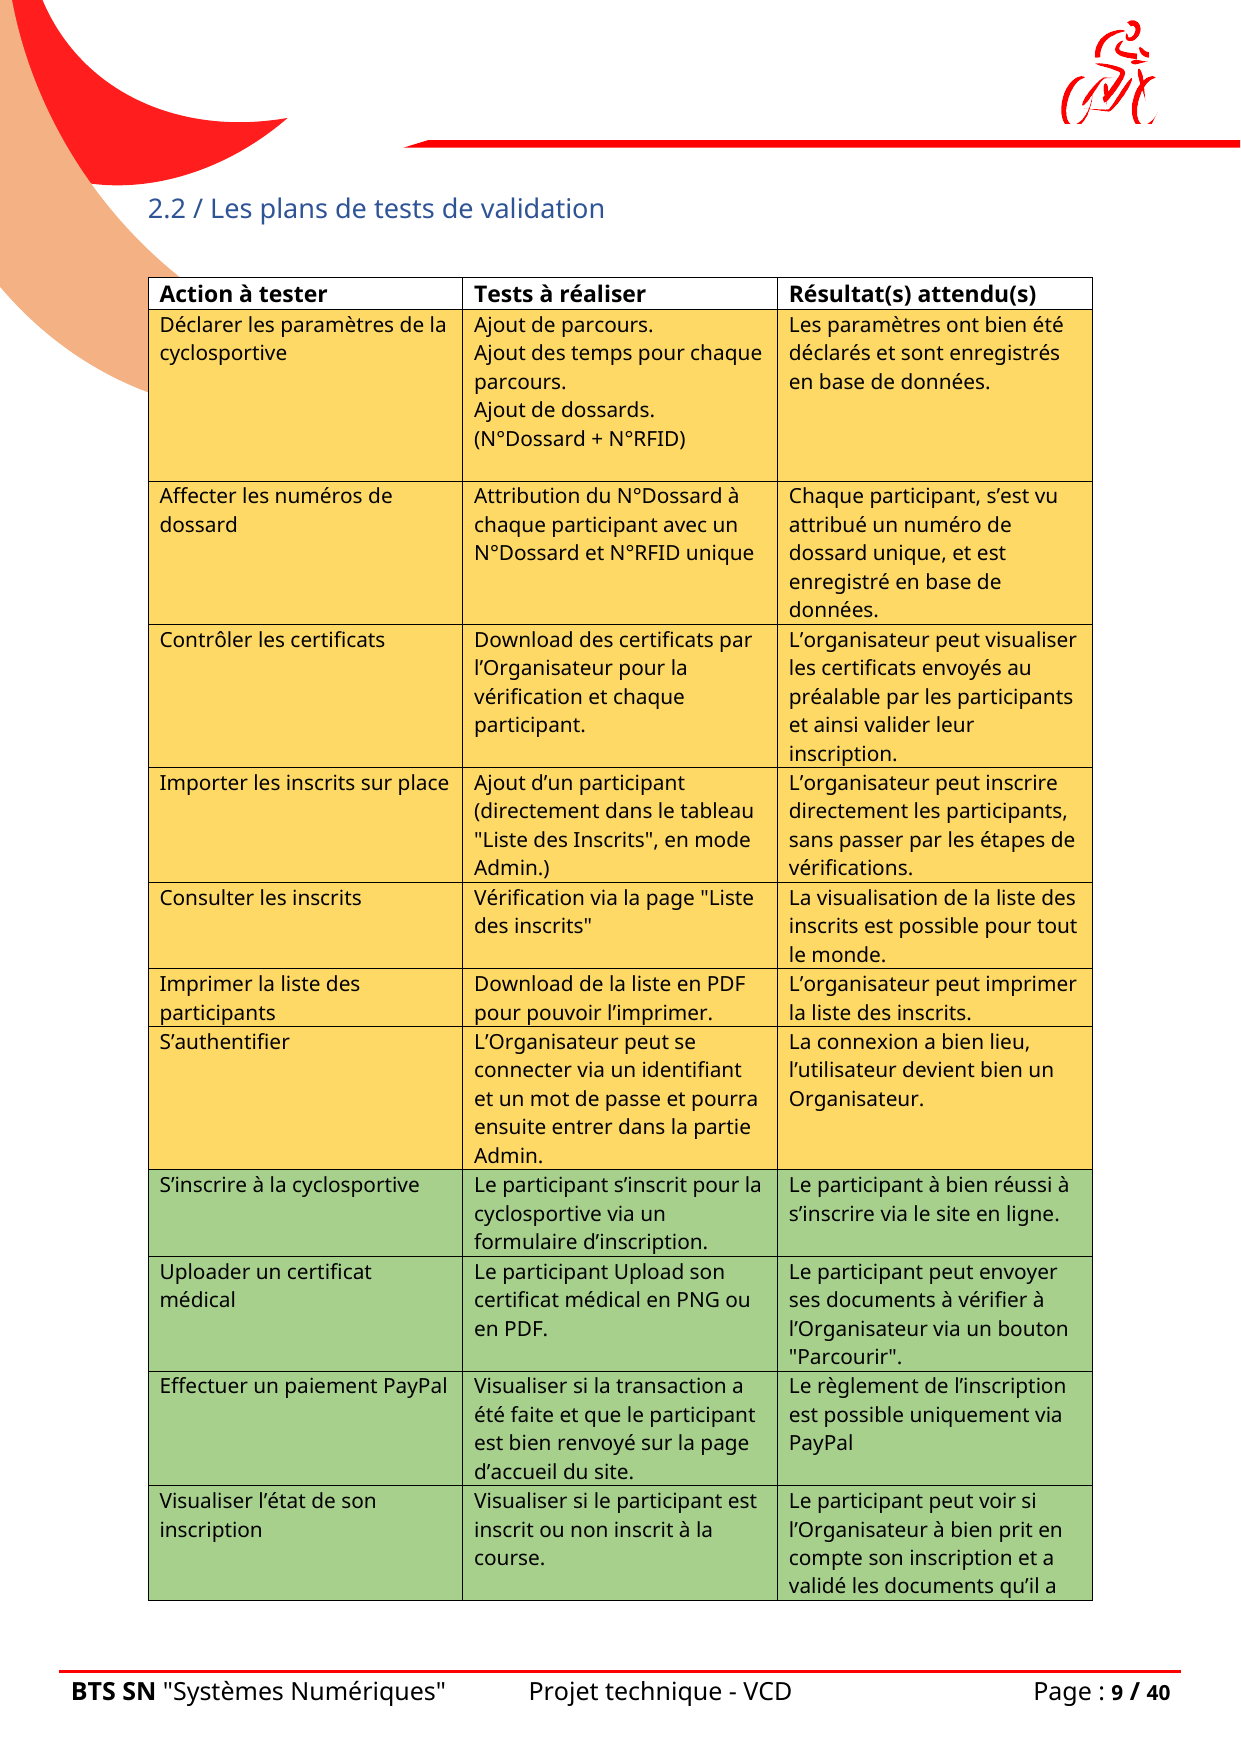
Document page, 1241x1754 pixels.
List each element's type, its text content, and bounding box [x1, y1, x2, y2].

table_cell Effectuer un paiement PayPal [149, 1372, 462, 1485]
table_cell L’organisateur peut visualiser les certificats envoyés au préalable par les participants et ainsi valider leur inscription. [778, 625, 1092, 767]
table_cell Le participant Upload son certificat médical en PNG ou en PDF. [463, 1257, 777, 1371]
table_cell Importer les inscrits sur place [149, 768, 462, 882]
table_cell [778, 1486, 1092, 1600]
table_cell La connexion a bien lieu, l’utilisateur devient bien un Organisateur. [778, 1027, 1092, 1169]
table_cell Le règlement de l’inscription est possible uniquement via PayPal [778, 1372, 1092, 1485]
table_cell La visualisation de la liste des inscrits est possible pour tout le monde. [778, 883, 1092, 968]
table_cell L’organisateur peut imprimer la liste des inscrits. [778, 969, 1092, 1026]
table_cell Contrôler les certificats [149, 625, 462, 767]
table_cell Ajout d’un participant (directement dans le tableau "Liste des Inscrits", en mode Admin.) [463, 768, 777, 882]
table_cell Le participant s’inscrit pour la cyclosportive via un formulaire d’inscription. [463, 1170, 777, 1256]
table_cell S’authentifier [149, 1027, 462, 1169]
table_cell Visualiser si la transaction a été faite et que le participant est bien renvoyé sur la page d’accueil du site. [463, 1372, 777, 1485]
table_cell Le participant à bien réussi à s’inscrire via le site en ligne. [778, 1170, 1092, 1256]
table_header Tests à réaliser [463, 278, 777, 309]
table_cell Uploader un certificat médical [149, 1257, 462, 1371]
table_cell Le participant peut envoyer ses documents à vérifier à l’Organisateur via un bouton "Parcourir". [778, 1257, 1092, 1371]
table_cell Vérification via la page "Liste des inscrits" [463, 883, 777, 968]
table_cell L’organisateur peut inscrire directement les participants, sans passer par les étapes de vérifications. [778, 768, 1092, 882]
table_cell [149, 1486, 462, 1600]
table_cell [463, 1486, 777, 1600]
table_cell L’Organisateur peut se connecter via un identifiant et un mot de passe et pourra ensuite entrer dans la partie Admin. [463, 1027, 777, 1169]
table_cell Download de la liste en PDF pour pouvoir l’imprimer. [463, 969, 777, 1026]
table_cell Déclarer les paramètres de la cyclosportive [149, 310, 462, 481]
table_cell Attribution du N°Dossard à chaque participant avec un N°Dossard et N°RFID unique [463, 482, 777, 624]
subtitle 2.2 / Les plans de tests de validation [148, 190, 1093, 227]
picture [1061, 20, 1158, 124]
table_cell Chaque participant, s’est vu attribué un numéro de dossard unique, et est enregistré en base de données. [778, 482, 1092, 624]
table_cell Download des certificats par l’Organisateur pour la vérification et chaque participant. [463, 625, 777, 767]
table_cell Affecter les numéros de dossard [149, 482, 462, 624]
table_header Action à tester [149, 278, 462, 309]
table_cell S’inscrire à la cyclosportive [149, 1170, 462, 1256]
table_cell Les paramètres ont bien été déclarés et sont enregistrés en base de données. [778, 310, 1092, 481]
table_cell Consulter les inscrits [149, 883, 462, 968]
table_cell Ajout de parcours. Ajout des temps pour chaque parcours. Ajout de dossards. (N°Dossard + N°RFID) [463, 310, 777, 481]
table_header Résultat(s) attendu(s) [778, 278, 1092, 309]
